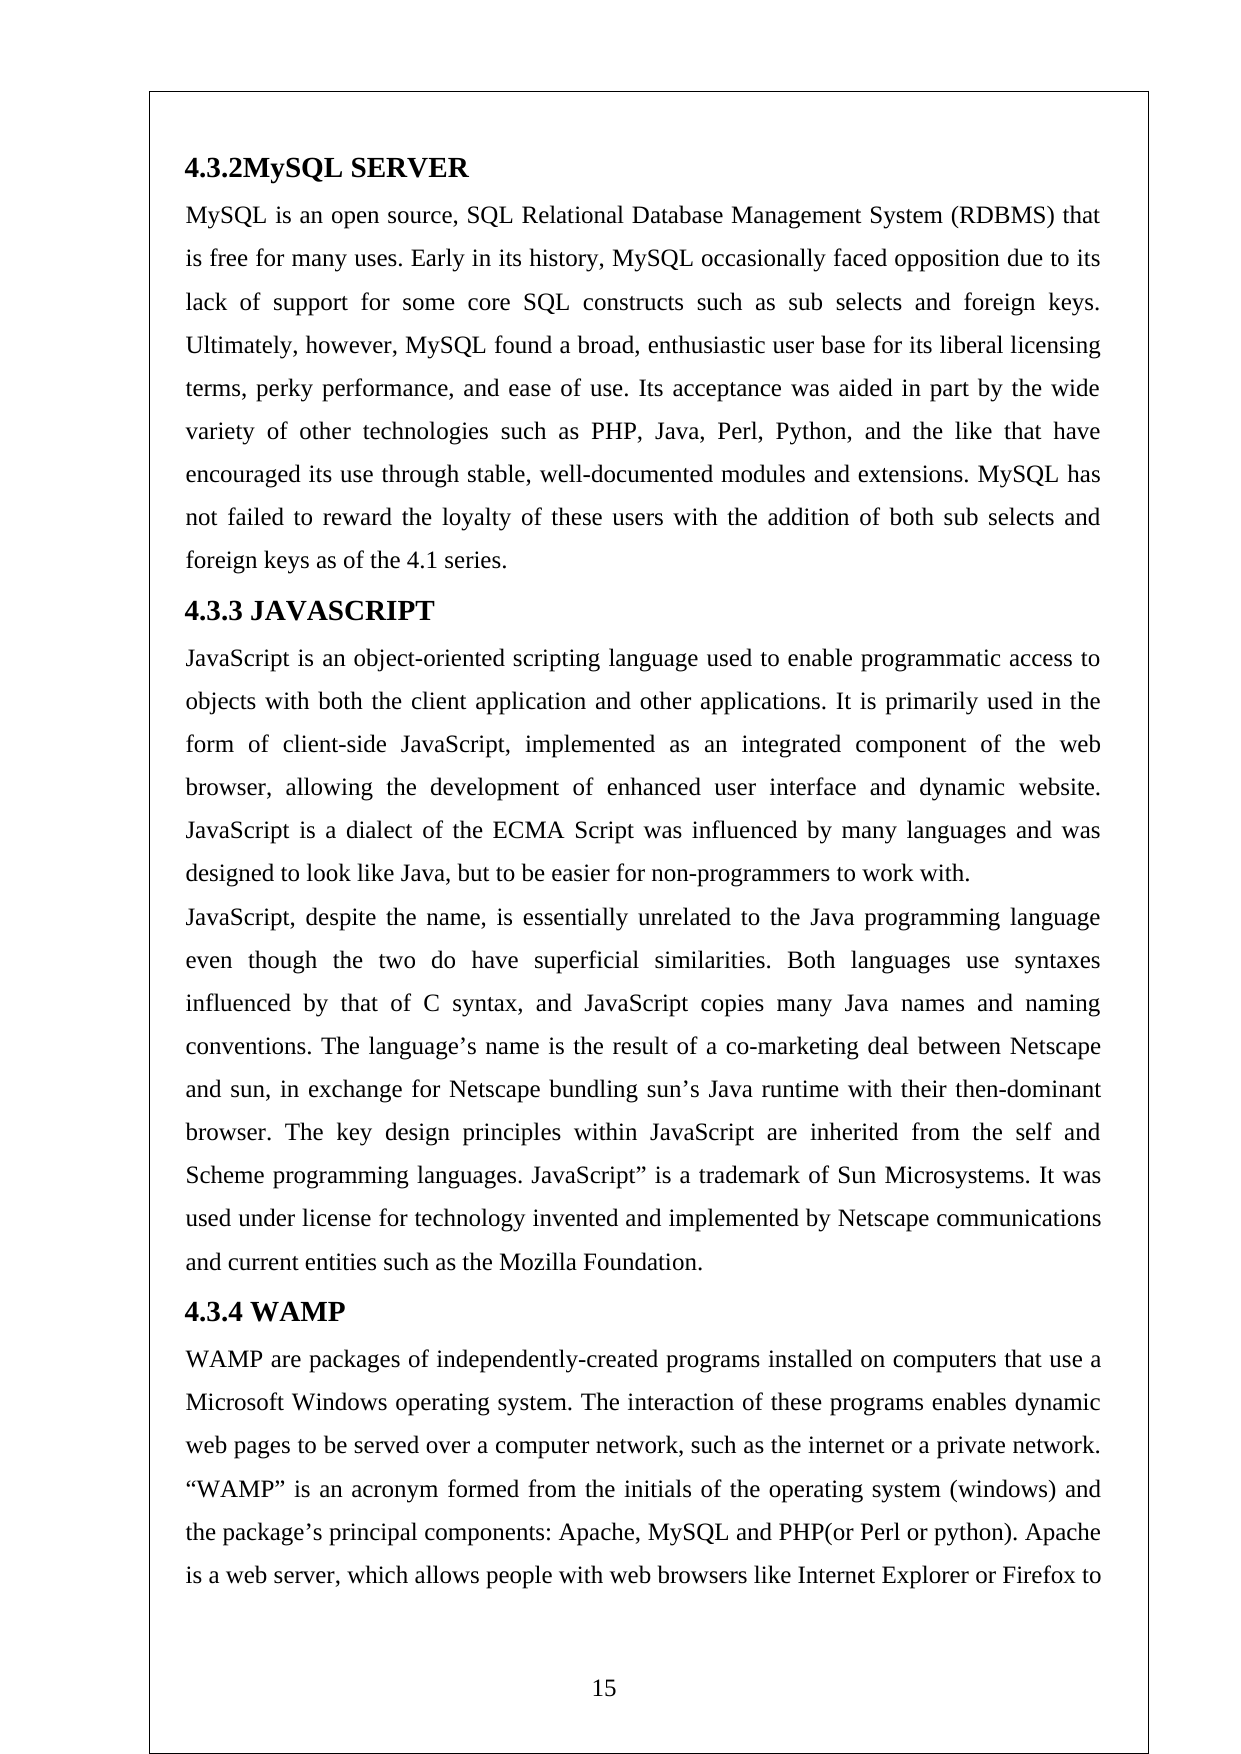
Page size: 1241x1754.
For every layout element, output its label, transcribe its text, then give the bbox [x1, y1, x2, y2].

text MySQL is an open source, SQL Relational Database Management System (RDBMS) that is free for many uses. Early in its history, MySQL occasionally faced opposition due to its lack of support for some core SQL constructs such as sub selects and foreign keys. Ultimately, however, MySQL found a broad, enthusiastic user base for its liberal licensing terms, perky performance, and ease of use. Its acceptance was aided in part by the wide variety of other technologies such as PHP, Java, Perl, Python, and the like that have encouraged its use through stable, well-documented modules and extensions. MySQL has not failed to reward the loyalty of these users with the addition of both sub selects and foreign keys as of the 4.1 series. [184, 200, 1102, 574]
text JavaScript is an object-oriented scripting language used to enable programmatic access to objects with both the client application and other applications. It is primarily used in the form of client-side JavaScript, implemented as an integrated component of the web browser, allowing the development of enhanced user interface and dynamic website. JavaScript is a dialect of the ECMA Script was influenced by many languages and was designed to look like Java, but to be easier for non-programmers to work with. [185, 643, 1102, 887]
subtitle 4.3.3 JAVASCRIPT [184, 593, 1102, 626]
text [185, 1344, 1102, 1589]
subtitle 4.3.4 WAMP [184, 1294, 1102, 1327]
text JavaScript, despite the name, is essentially unrelated to the Java programming language even though the two do have superficial similarities. Both languages use syntaxes influenced by that of C syntax, and JavaScript copies many Java names and naming conventions. The language’s name is the result of a co-marketing deal between Netscape and sun, in exchange for Netscape bundling sun’s Java runtime with their then-dominant browser. The key design principles within JavaScript are inherited from the self and Scheme programming languages. JavaScript” is a trademark of Sun Microsystems. It was used under license for technology invented and implemented by Netscape communications and current entities such as the Mozilla Foundation. [185, 902, 1102, 1275]
subtitle 4.3.2MySQL SERVER [184, 150, 1102, 183]
